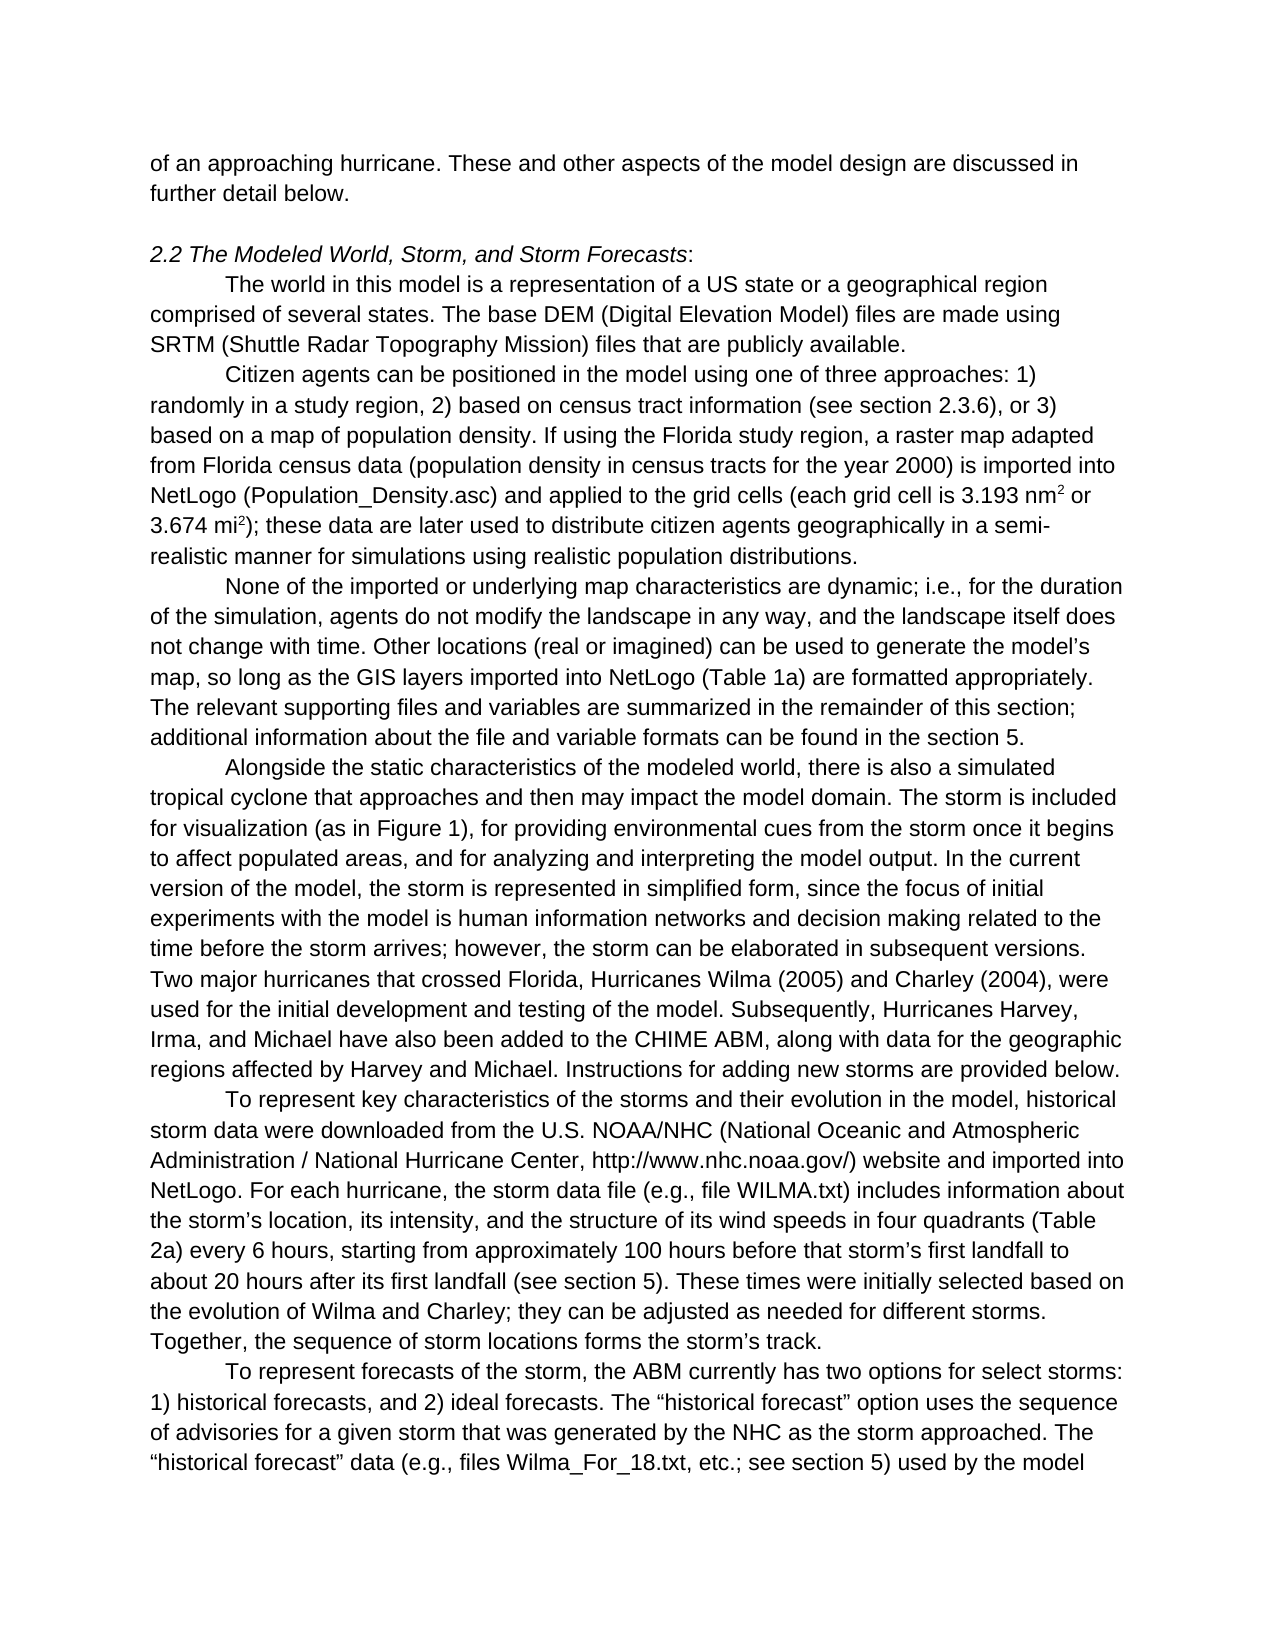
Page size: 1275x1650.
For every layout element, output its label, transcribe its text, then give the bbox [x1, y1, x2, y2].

text The world in this model is a representation of a US state or a geographical region comprised of several states. The base DEM (Digital Elevation Model) files are made using SRTM (Shuttle Radar Topography Mission) files that are publicly available. [150, 271, 1125, 358]
text To represent key characteristics of the storms and their evolution in the model, historical storm data were downloaded from the U.S. NOAA/NHC (National Oceanic and Atmospheric Administration / National Hurricane Center, http://www.nhc.noaa.gov/) website and imported into NetLogo. For each hurricane, the storm data file (e.g., file WILMA.txt) includes information about the storm’s location, its intensity, and the structure of its wind speeds in four quadrants (Table 2a) every 6 hours, starting from approximately 100 hours before that storm’s first landfall to about 20 hours after its first landfall (see section 5). These times were initially selected based on the evolution of Wilma and Charley; they can be adjusted as needed for different storms. Together, the sequence of storm locations forms the storm’s track. [150, 1086, 1125, 1354]
text Alongside the static characteristics of the modeled world, there is also a simulated tropical cyclone that approaches and then may impact the model domain. The storm is included for visualization (as in Figure 1), for providing environmental cues from the storm once it begins to affect populated areas, and for analyzing and interpreting the model output. In the current version of the model, the storm is represented in simplified form, since the focus of initial experiments with the model is human information networks and decision making related to the time before the storm arrives; however, the storm can be elaborated in subsequent versions. Two major hurricanes that crossed Florida, Hurricanes Wilma (2005) and Charley (2004), were used for the initial development and testing of the model. Subsequently, Hurricanes Harvey, Irma, and Michael have also been added to the CHIME ABM, along with data for the geographic regions affected by Harvey and Michael. Instructions for adding new storms are provided below. [150, 754, 1125, 1083]
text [150, 1358, 1125, 1475]
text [150, 150, 1125, 207]
text None of the imported or underlying map characteristics are dynamic; i.e., for the duration of the simulation, agents do not modify the landscape in any way, and the landscape itself does not change with time. Other locations (real or imagined) can be used to generate the model’s map, so long as the GIS layers imported into NetLogo (Table 1a) are formatted appropriately. The relevant supporting files and variables are summarized in the remainder of this section; additional information about the file and variable formats can be found in the section 5. [150, 573, 1125, 750]
text Citizen agents can be positioned in the model using one of three approaches: 1) randomly in a study region, 2) based on census tract information (see section 2.3.6), or 3) based on a map of population density. If using the Florida study region, a raster map adapted from Florida census data (population density in census tracts for the year 2000) is imported into NetLogo (Population_Density.asc) and applied to the grid cells (each grid cell is 3.193 nm2 or 3.674 mi2); these data are later used to distribute citizen agents geographically in a semi-realistic manner for simulations using realistic population distributions. [150, 361, 1125, 569]
text 2.2 The Modeled World, Storm, and Storm Forecasts: [150, 241, 1125, 267]
